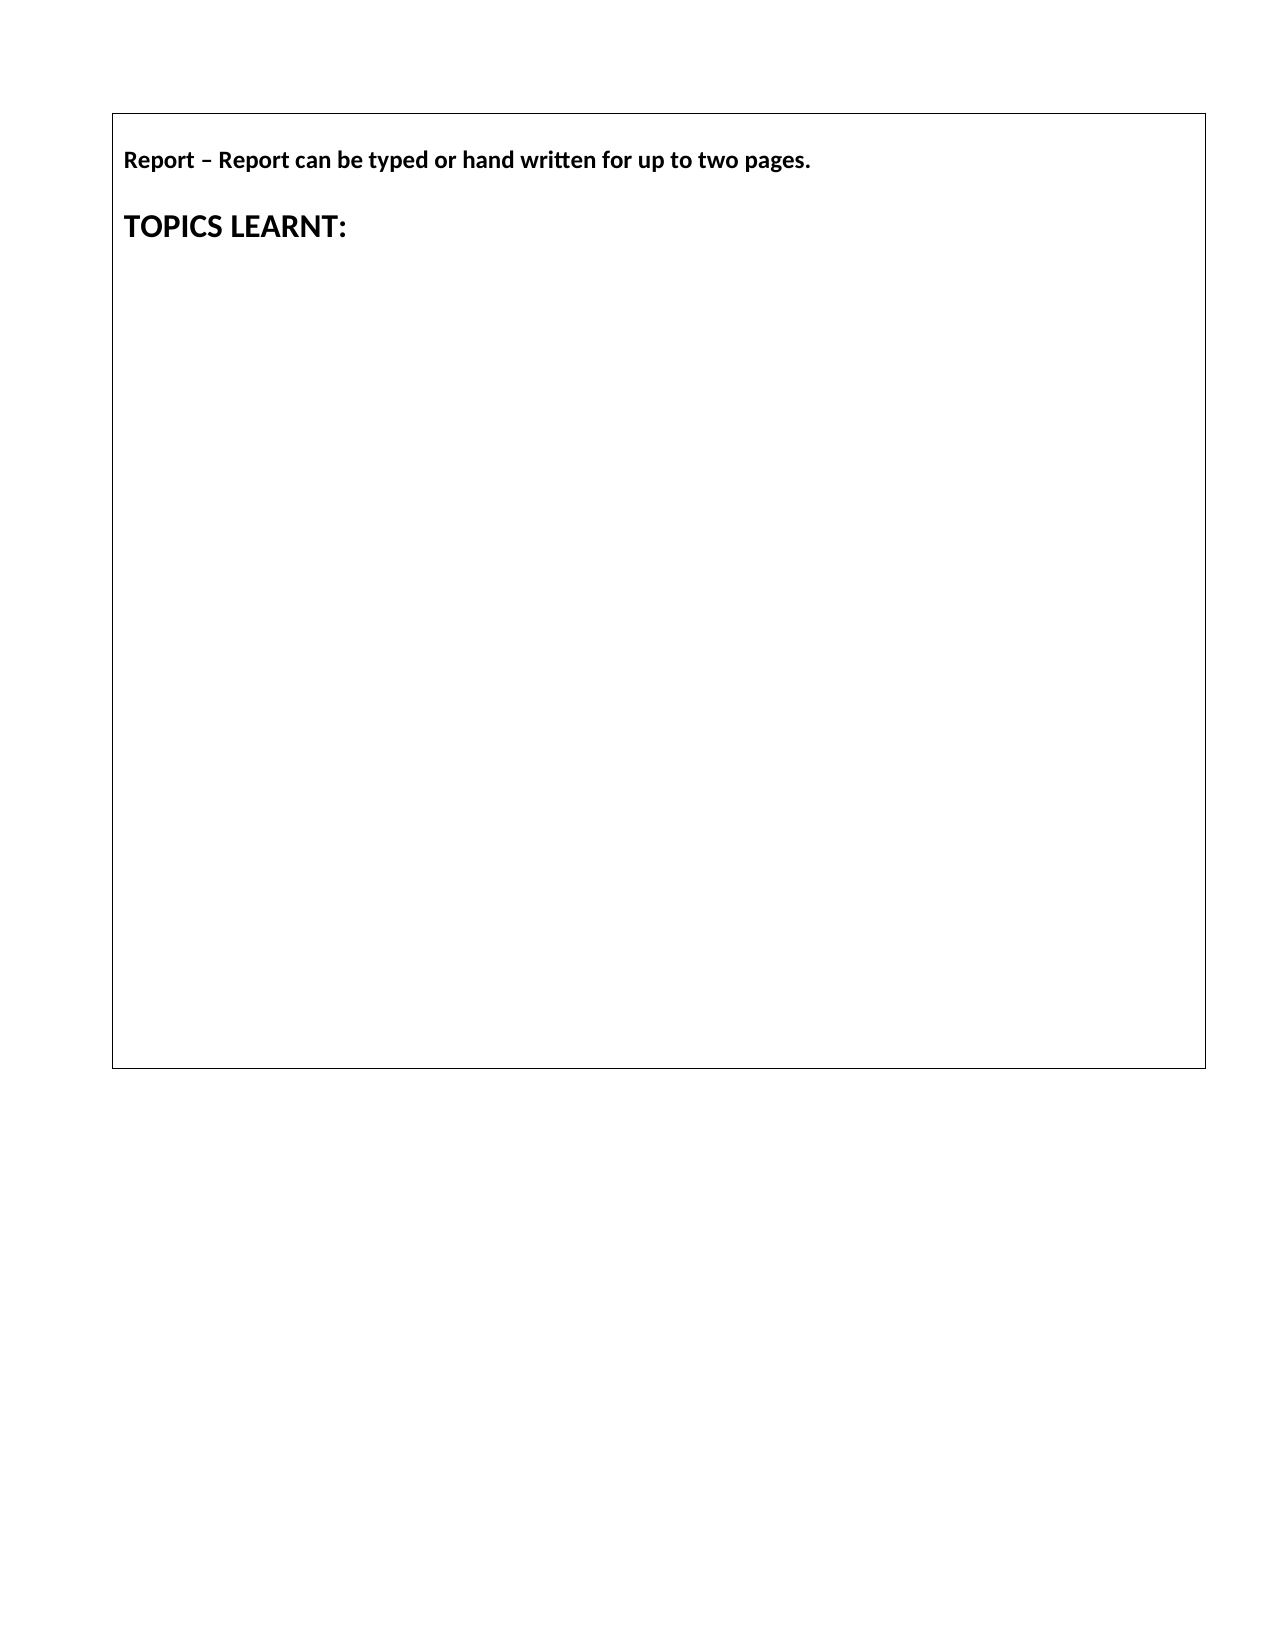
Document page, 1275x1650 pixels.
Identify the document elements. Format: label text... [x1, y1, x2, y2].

table_cell Report – Report can be typed or hand written for up to two pages. TOPICS LEARNT: [113, 114, 1205, 1068]
